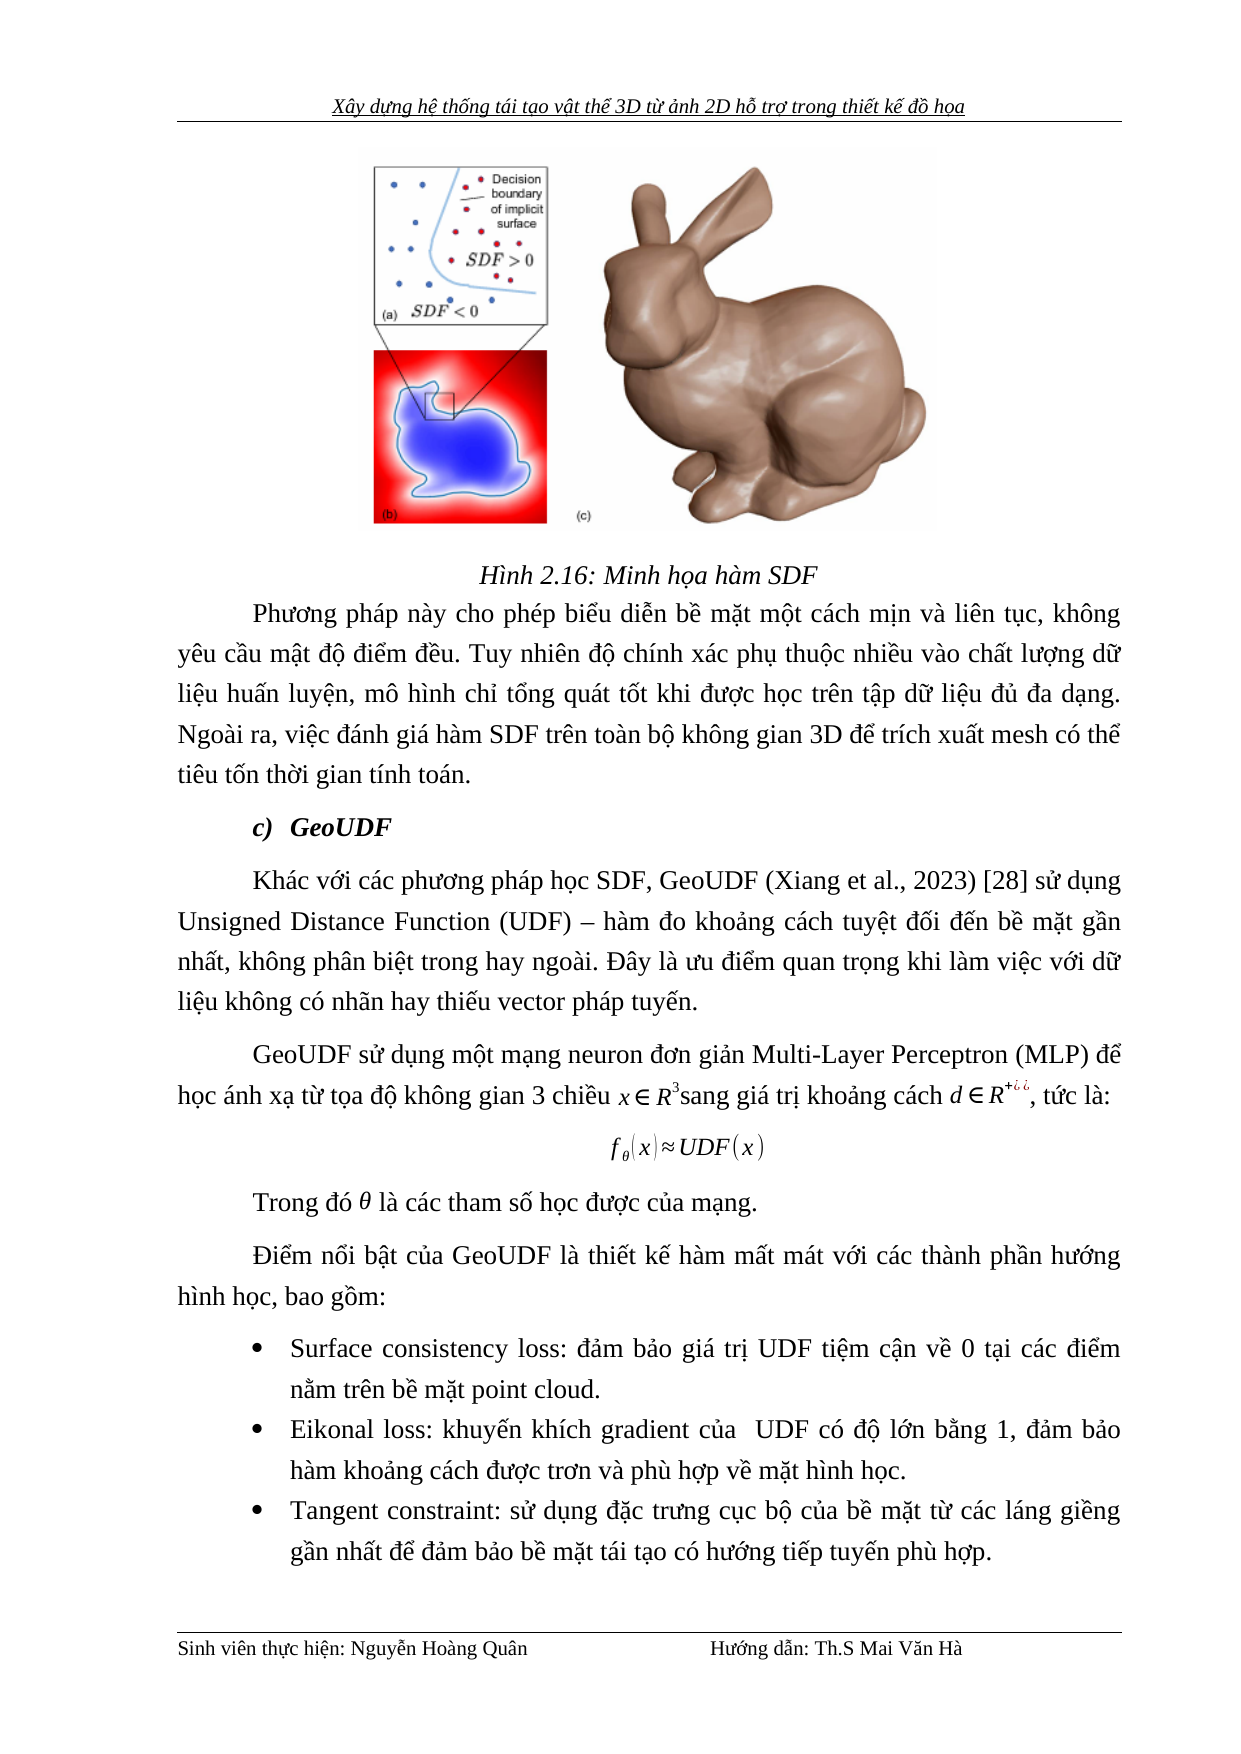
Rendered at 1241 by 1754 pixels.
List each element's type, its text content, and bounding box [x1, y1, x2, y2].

text GeoUDF sử dụng một mạng neuron đơn giản Multi-Layer Perceptron (MLP) để học ánh xạ từ tọa độ không gian 3 chiều sang giá trị khoảng cách , tức là: [177, 1038, 1122, 1110]
picture [344, 147, 955, 538]
list Tangent constraint: sử dụng đặc trưng cục bộ của bề mặt từ các láng giềng gần nhất để đảm bảo bề mặt tái tạo có hướng tiếp tuyến phù hợp. [252, 1494, 1122, 1566]
text Khác với các phương pháp học SDF, GeoUDF (Xiang et al., 2023) [28] sử dụng Unsigned Distance Function (UDF) – hàm đo khoảng cách tuyệt đối đến bề mặt gần nhất, không phân biệt trong hay ngoài. Đây là ưu điểm quan trọng khi làm việc với dữ liệu không có nhãn hay thiếu vector pháp tuyến. [177, 864, 1122, 1017]
list Surface consistency loss: đảm bảo giá trị UDF tiệm cận về 0 tại các điểm nằm trên bề mặt point cloud. [252, 1333, 1122, 1404]
text Trong đó là các tham số học được của mạng. [177, 1186, 1122, 1217]
list GeoUDF [252, 811, 1122, 842]
text Điểm nổi bật của GeoUDF là thiết kế hàm mất mát với các thành phần hướng hình học, bao gồm: [177, 1239, 1122, 1311]
list Eikonal loss: khuyến khích gradient của UDF có độ lớn bằng 1, đảm bảo hàm khoảng cách được trơn và phù hợp về mặt hình học. [252, 1413, 1122, 1485]
text Phương pháp này cho phép biểu diễn bề mặt một cách mịn và liên tục, không yêu cầu mật độ điểm đều. Tuy nhiên độ chính xác phụ thuộc nhiều vào chất lượng dữ liệu huấn luyện, mô hình chỉ tổng quát tốt khi được học trên tập dữ liệu đủ đa dạng. Ngoài ra, việc đánh giá hàm SDF trên toàn bộ không gian 3D để trích xuất mesh có thể tiêu tốn thời gian tính toán. [177, 597, 1122, 789]
